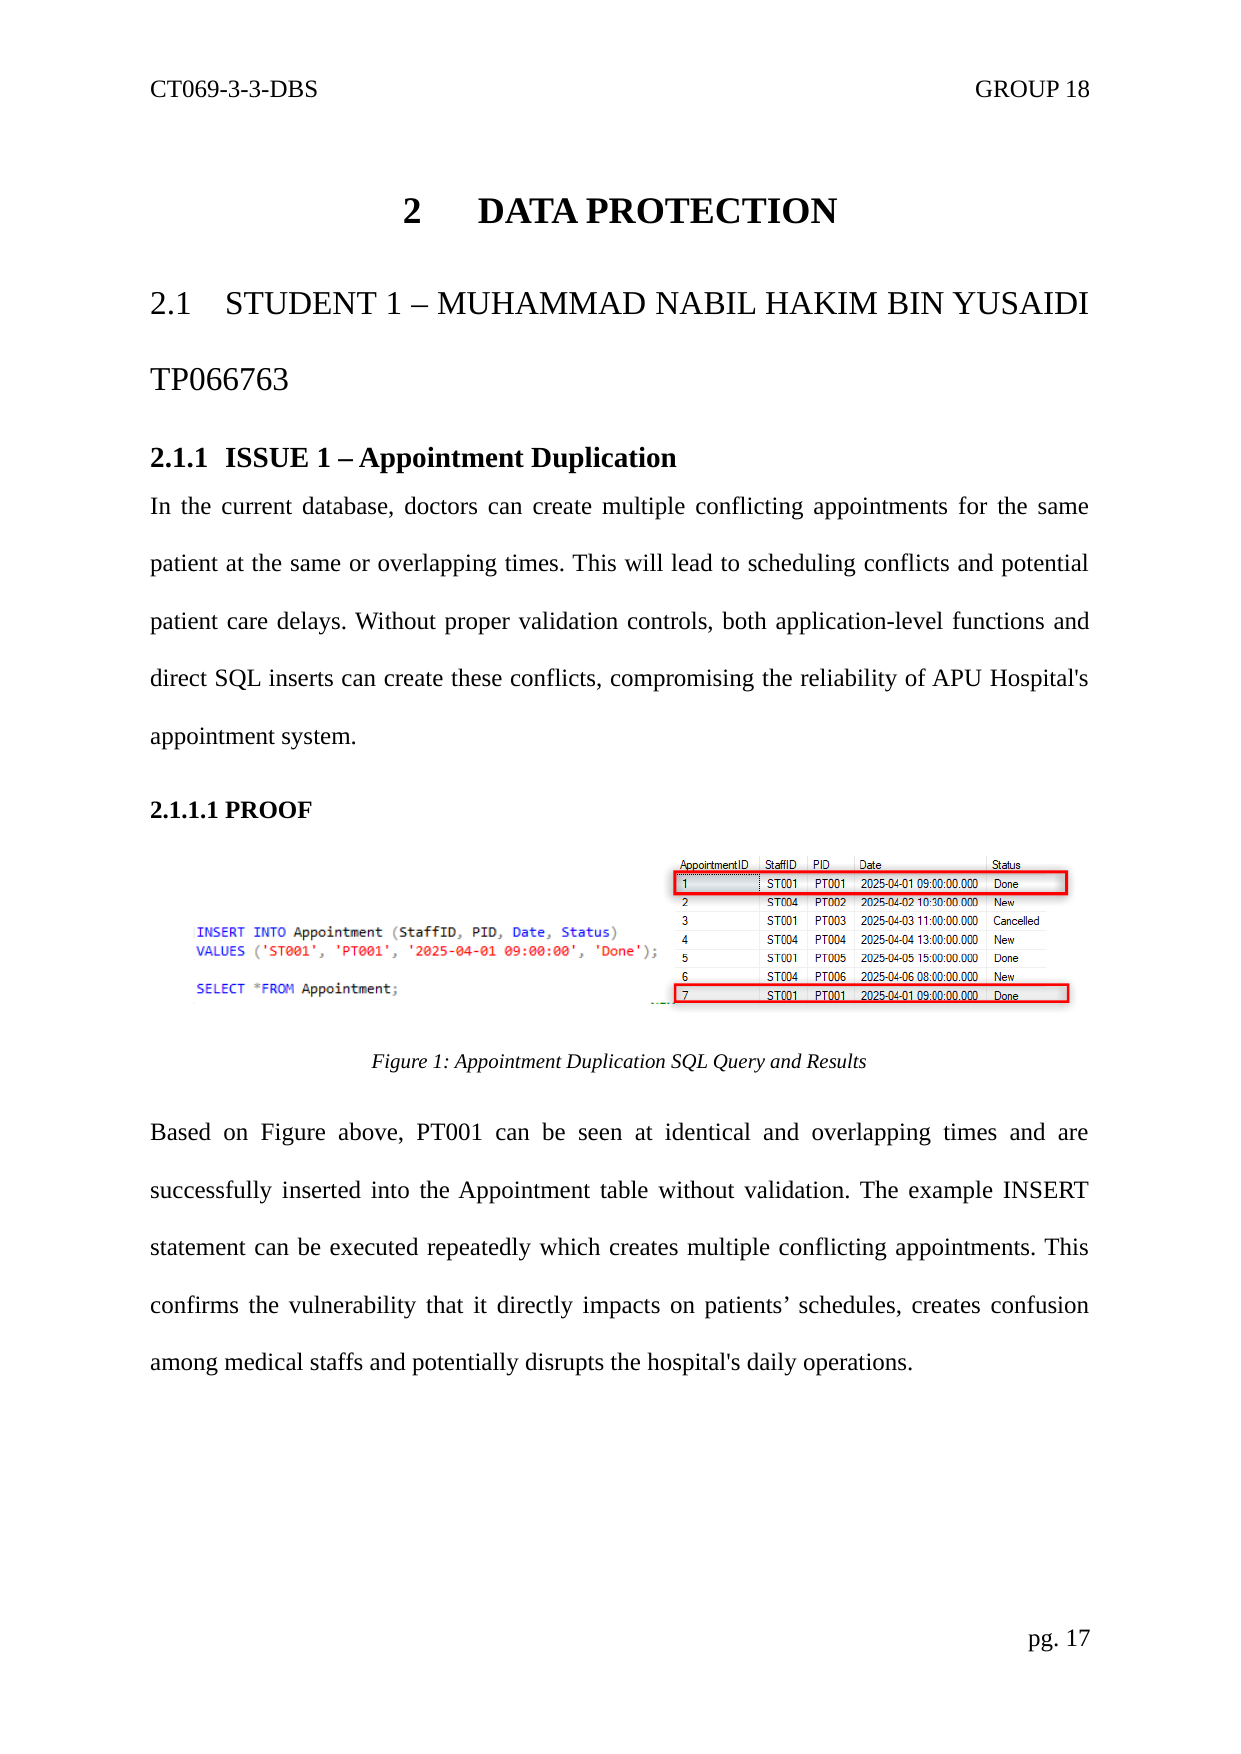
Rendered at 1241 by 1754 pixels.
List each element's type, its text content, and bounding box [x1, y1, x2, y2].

text Based on Figure above, PT001 can be seen at identical and overlapping times and are successfully inserted into the Appointment table without validation. The example INSERT statement can be executed repeatedly which creates multiple conflicting appointments. This confirms the vulnerability that it directly impacts on patients’ schedules, creates confusion among medical staffs and potentially disrupts the hospital's daily operations. [150, 1117, 1090, 1376]
text Figure 1: Appointment Duplication SQL Query and Results [150, 1048, 1090, 1073]
picture [677, 986, 1047, 1000]
text In the current database, doctors can create multiple conflicting appointments for the same patient at the same or overlapping times. This will lead to scheduling conflicts and potential patient care delays. Without proper validation controls, both application-level functions and direct SQL inserts can create these conflicts, compromising the reliability of APU Hospital's appointment system. [150, 491, 1090, 749]
subtitle 2.1.1 ISSUE 1 – Appointment Duplication [150, 440, 1090, 474]
picture [675, 856, 1047, 870]
picture [193, 896, 1047, 1004]
subtitle 2 DATA PROTECTION [150, 188, 1090, 231]
subtitle 2.1.1.1 PROOF [150, 795, 1090, 824]
picture [677, 874, 1047, 892]
subtitle 2.1 STUDENT 1 – MUHAMMAD NABIL HAKIM BIN YUSAIDI TP066763 [150, 283, 1090, 398]
